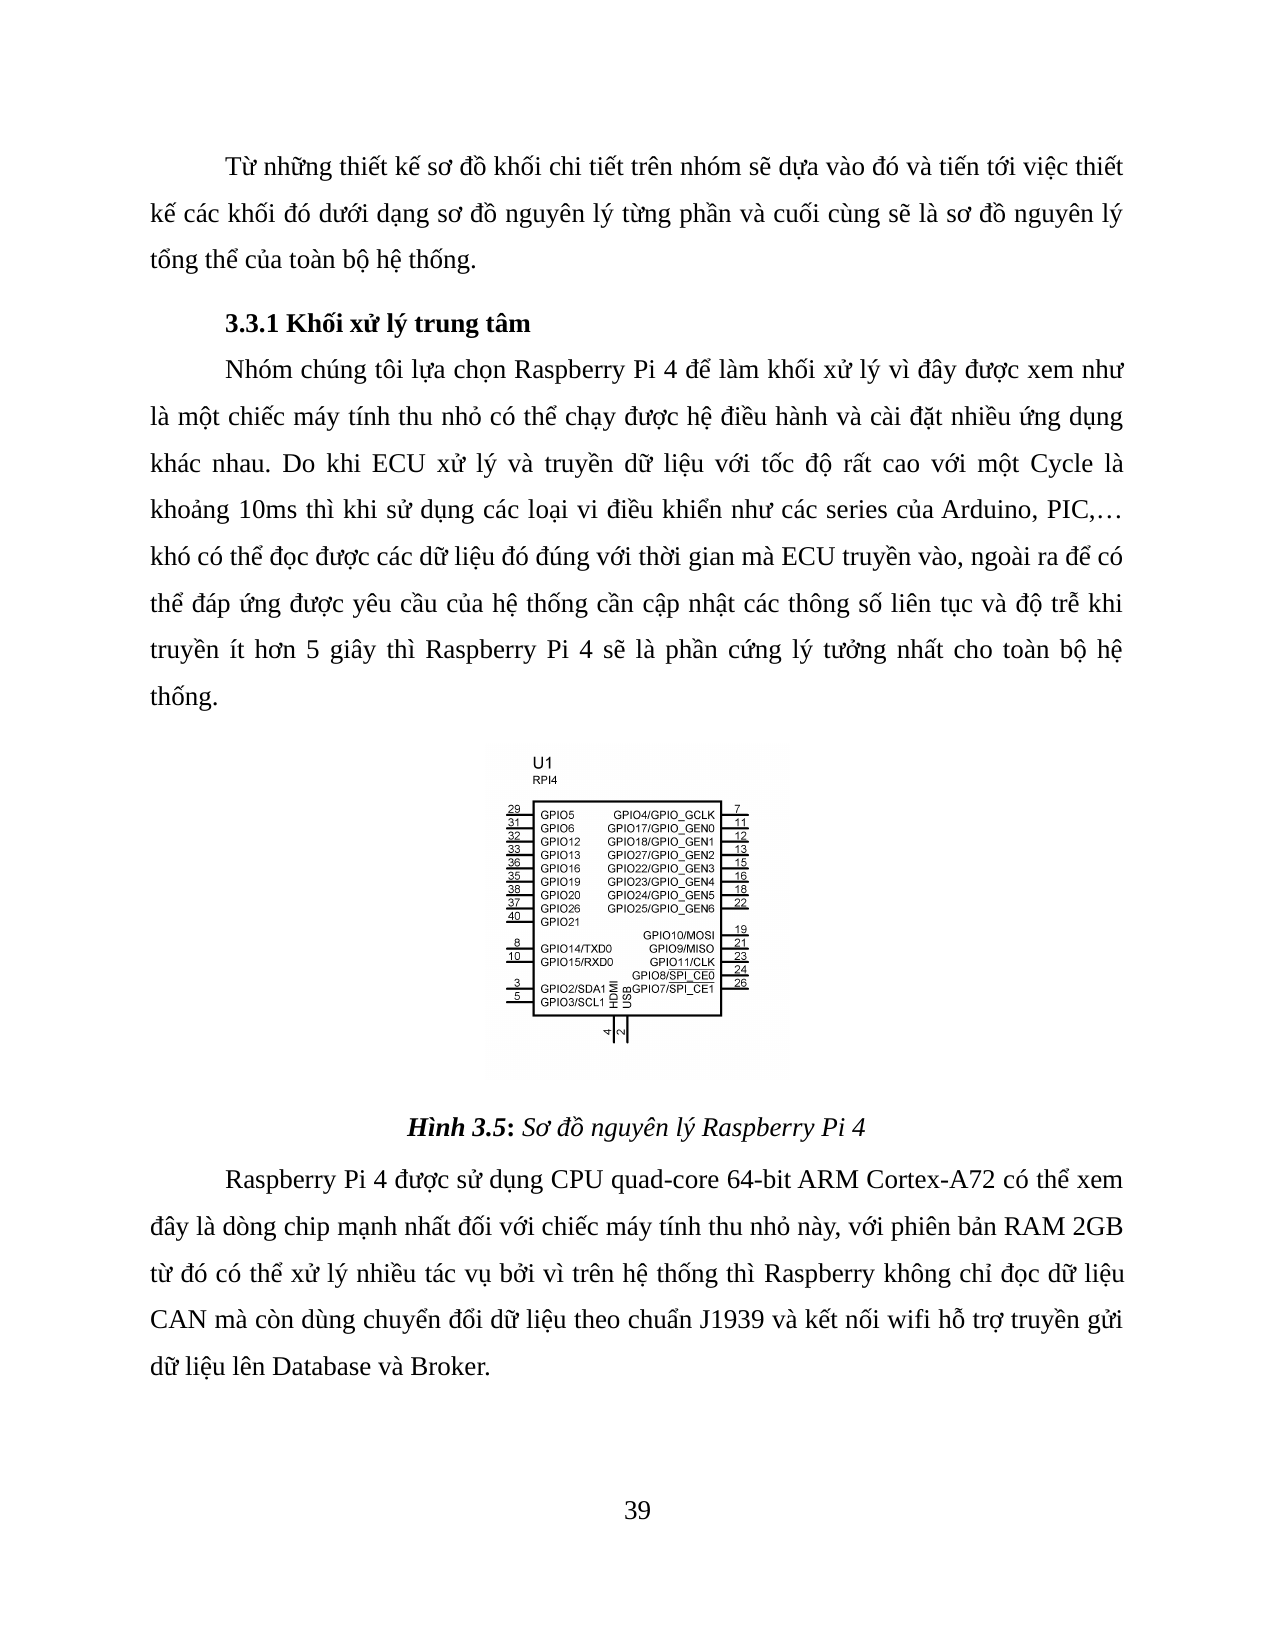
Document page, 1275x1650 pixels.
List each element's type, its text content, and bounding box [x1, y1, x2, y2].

subtitle 3.3.1 Khối xử lý trung tâm [150, 307, 1125, 338]
picture [484, 743, 791, 1080]
text Nhóm chúng tôi lựa chọn Raspberry Pi 4 để làm khối xử lý vì đây được xem như là một chiếc máy tính thu nhỏ có thể chạy được hệ điều hành và cài đặt nhiều ứng dụng khác nhau. Do khi ECU xử lý và truyền dữ liệu với tốc độ rất cao với một Cycle là khoảng 10ms thì khi sử dụng các loại vi điều khiển như các series của Arduino, PIC,… khó có thể đọc được các dữ liệu đó đúng với thời gian mà ECU truyền vào, ngoài ra để có thể đáp ứng được yêu cầu của hệ thống cần cập nhật các thông số liên tục và độ trễ khi truyền ít hơn 5 giây thì Raspberry Pi 4 sẽ là phần cứng lý tưởng nhất cho toàn bộ hệ thống. [150, 353, 1125, 711]
text Raspberry Pi 4 được sử dụng CPU quad-core 64-bit ARM Cortex-A72 có thể xem đây là dòng chip mạnh nhất đối với chiếc máy tính thu nhỏ này, với phiên bản RAM 2GB từ đó có thể xử lý nhiều tác vụ bởi vì trên hệ thống thì Raspberry không chỉ đọc dữ liệu CAN mà còn dùng chuyển đổi dữ liệu theo chuẩn J1939 và kết nối wifi hỗ trợ truyền gửi dữ liệu lên Database và Broker. [150, 1163, 1125, 1381]
text Hình 3.5: Sơ đồ nguyên lý Raspberry Pi 4 [150, 1111, 1125, 1142]
text Từ những thiết kế sơ đồ khối chi tiết trên nhóm sẽ dựa vào đó và tiến tới việc thiết kế các khối đó dưới dạng sơ đồ nguyên lý từng phần và cuối cùng sẽ là sơ đồ nguyên lý tổng thể của toàn bộ hệ thống. [150, 150, 1125, 274]
